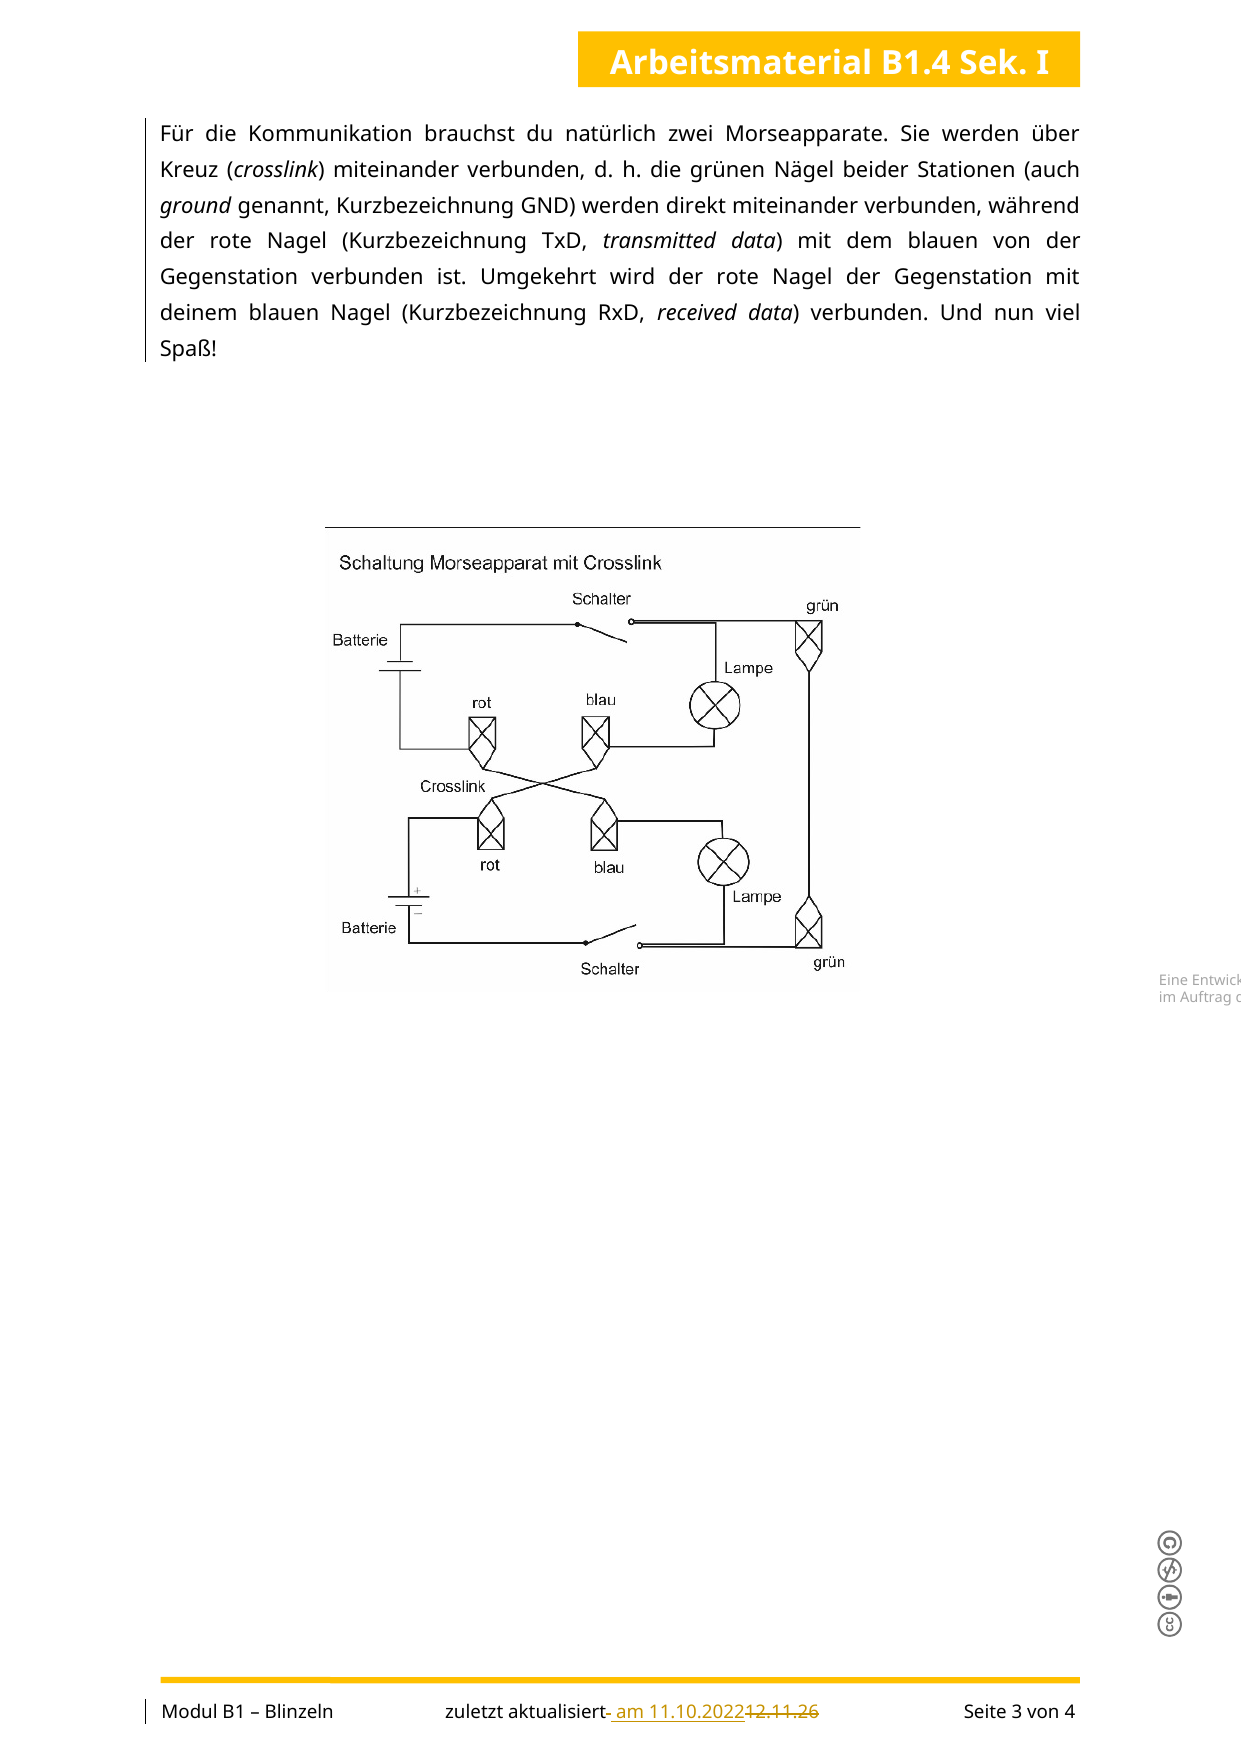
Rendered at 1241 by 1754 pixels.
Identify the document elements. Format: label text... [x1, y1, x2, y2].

picture [322, 527, 861, 991]
text Für die Kommunikation brauchst du natürlich zwei Morseapparate. Sie werden über Kreuz (crosslink) miteinander verbunden, d. h. die grünen Nägel beider Stationen (auch ground genannt, Kurzbezeichnung GND) werden direkt miteinander verbunden, während der rote Nagel (Kurzbezeichnung TxD, transmitted data) mit dem blauen von der Gegenstation verbunden ist. Umgekehrt wird der rote Nagel der Gegenstation mit deinem blauen Nagel (Kurzbezeichnung RxD, received data) verbunden. Und nun viel Spaß! [159, 118, 1081, 362]
